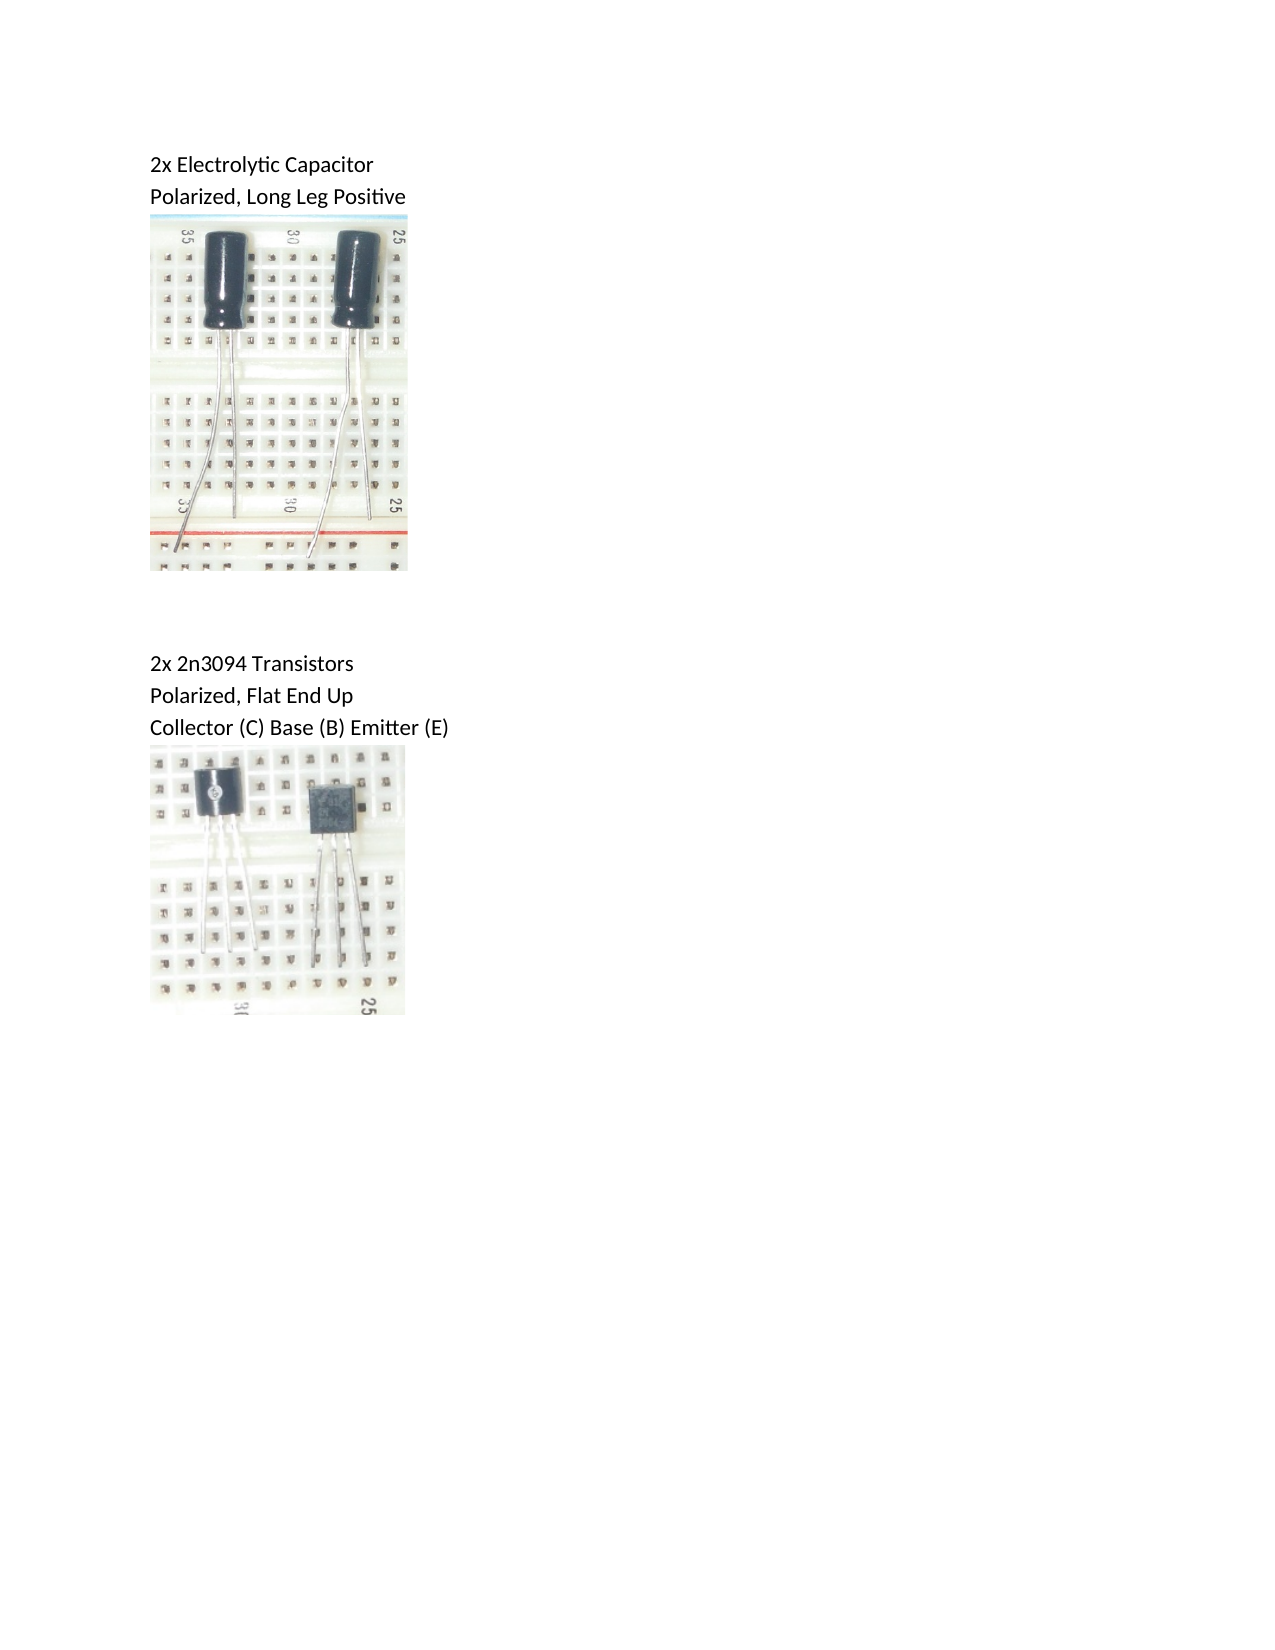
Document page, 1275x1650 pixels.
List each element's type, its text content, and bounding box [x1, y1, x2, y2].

text 2x Electrolytic Capacitor Polarized, Long Leg Positive [150, 150, 1125, 571]
picture [150, 214, 408, 571]
picture [150, 745, 406, 1015]
text 2x 2n3094 Transistors Polarized, Flat End Up Collector (C) Base (B) Emitter (E) [150, 649, 1125, 1078]
